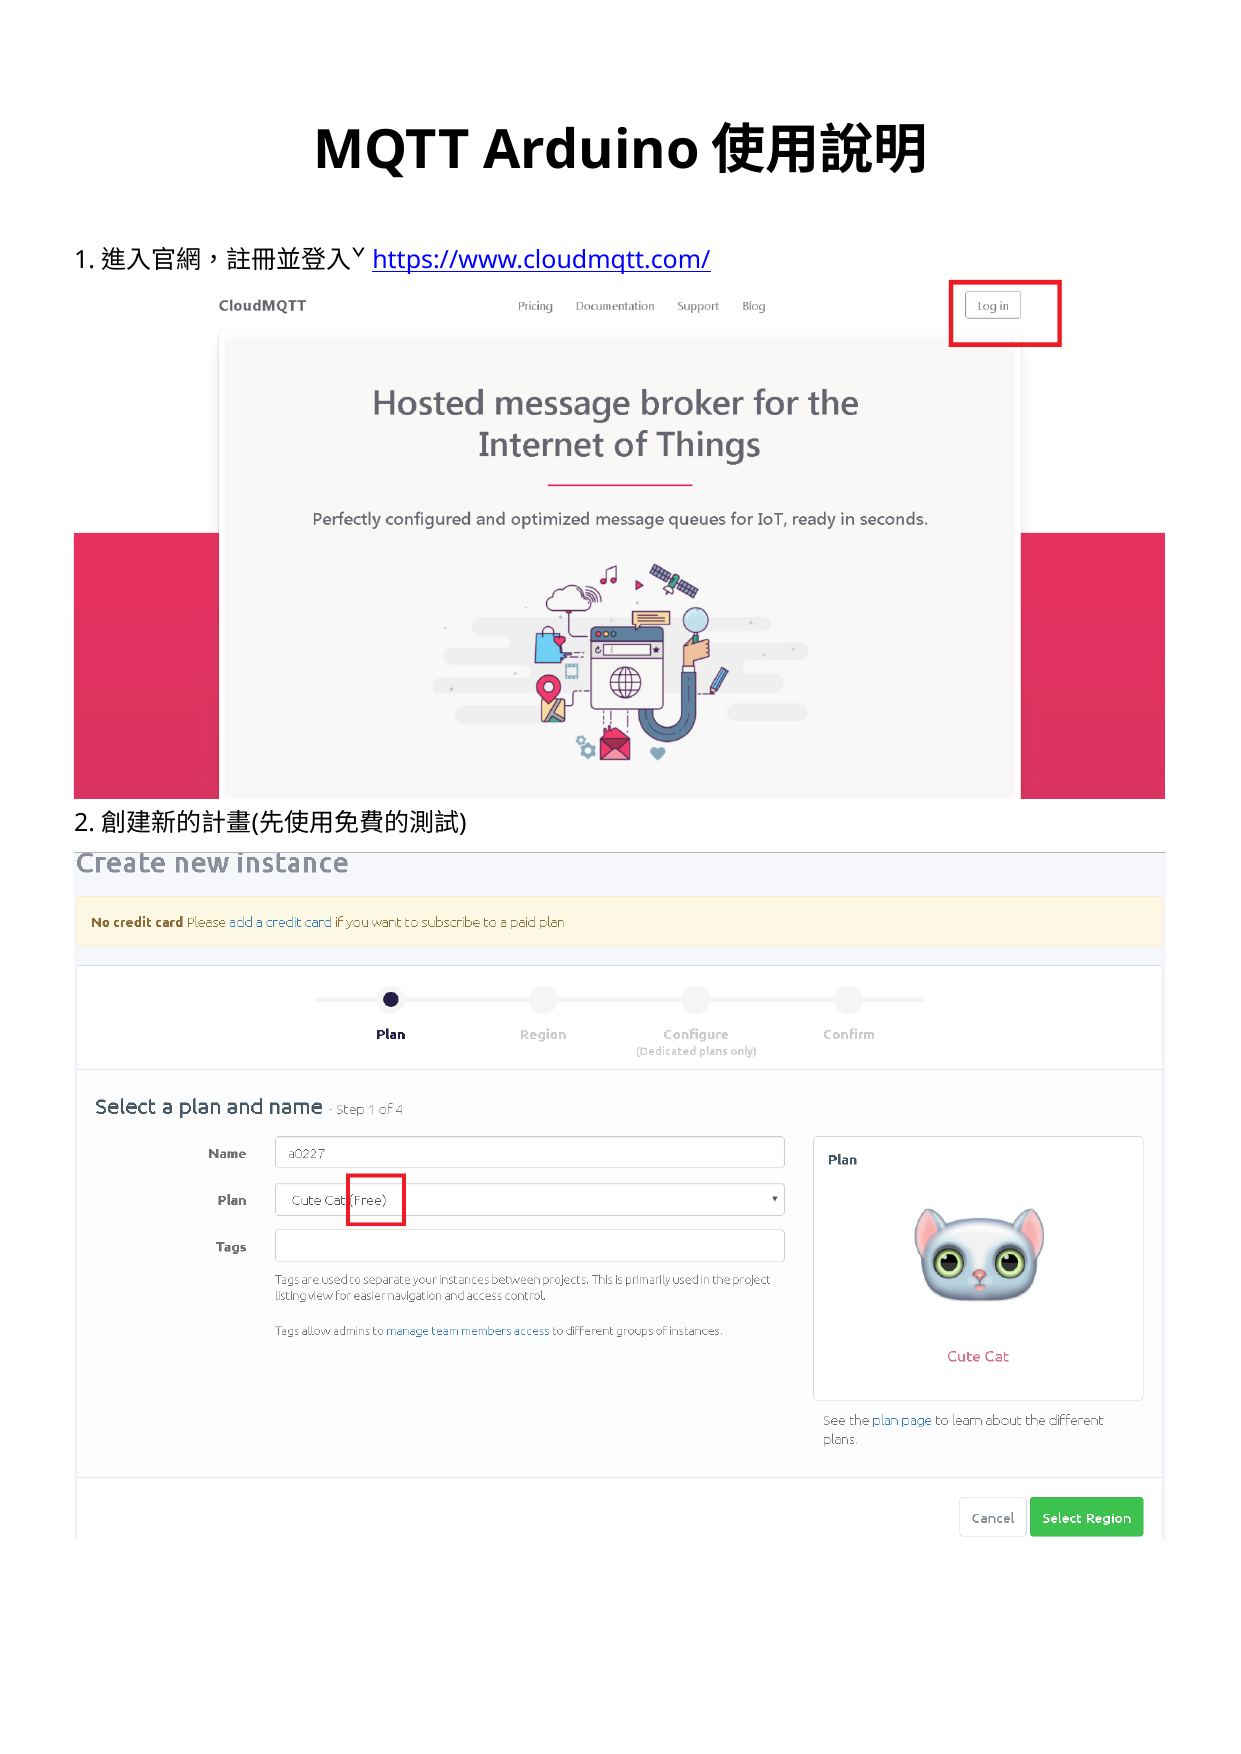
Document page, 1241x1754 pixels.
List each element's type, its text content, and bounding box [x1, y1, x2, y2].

text 2. 創建新的計畫(先使用免費的測試) [74, 801, 1167, 839]
text MQTT Arduino使用說明 [74, 89, 1167, 201]
picture [73, 279, 1165, 799]
picture [73, 850, 1166, 1540]
